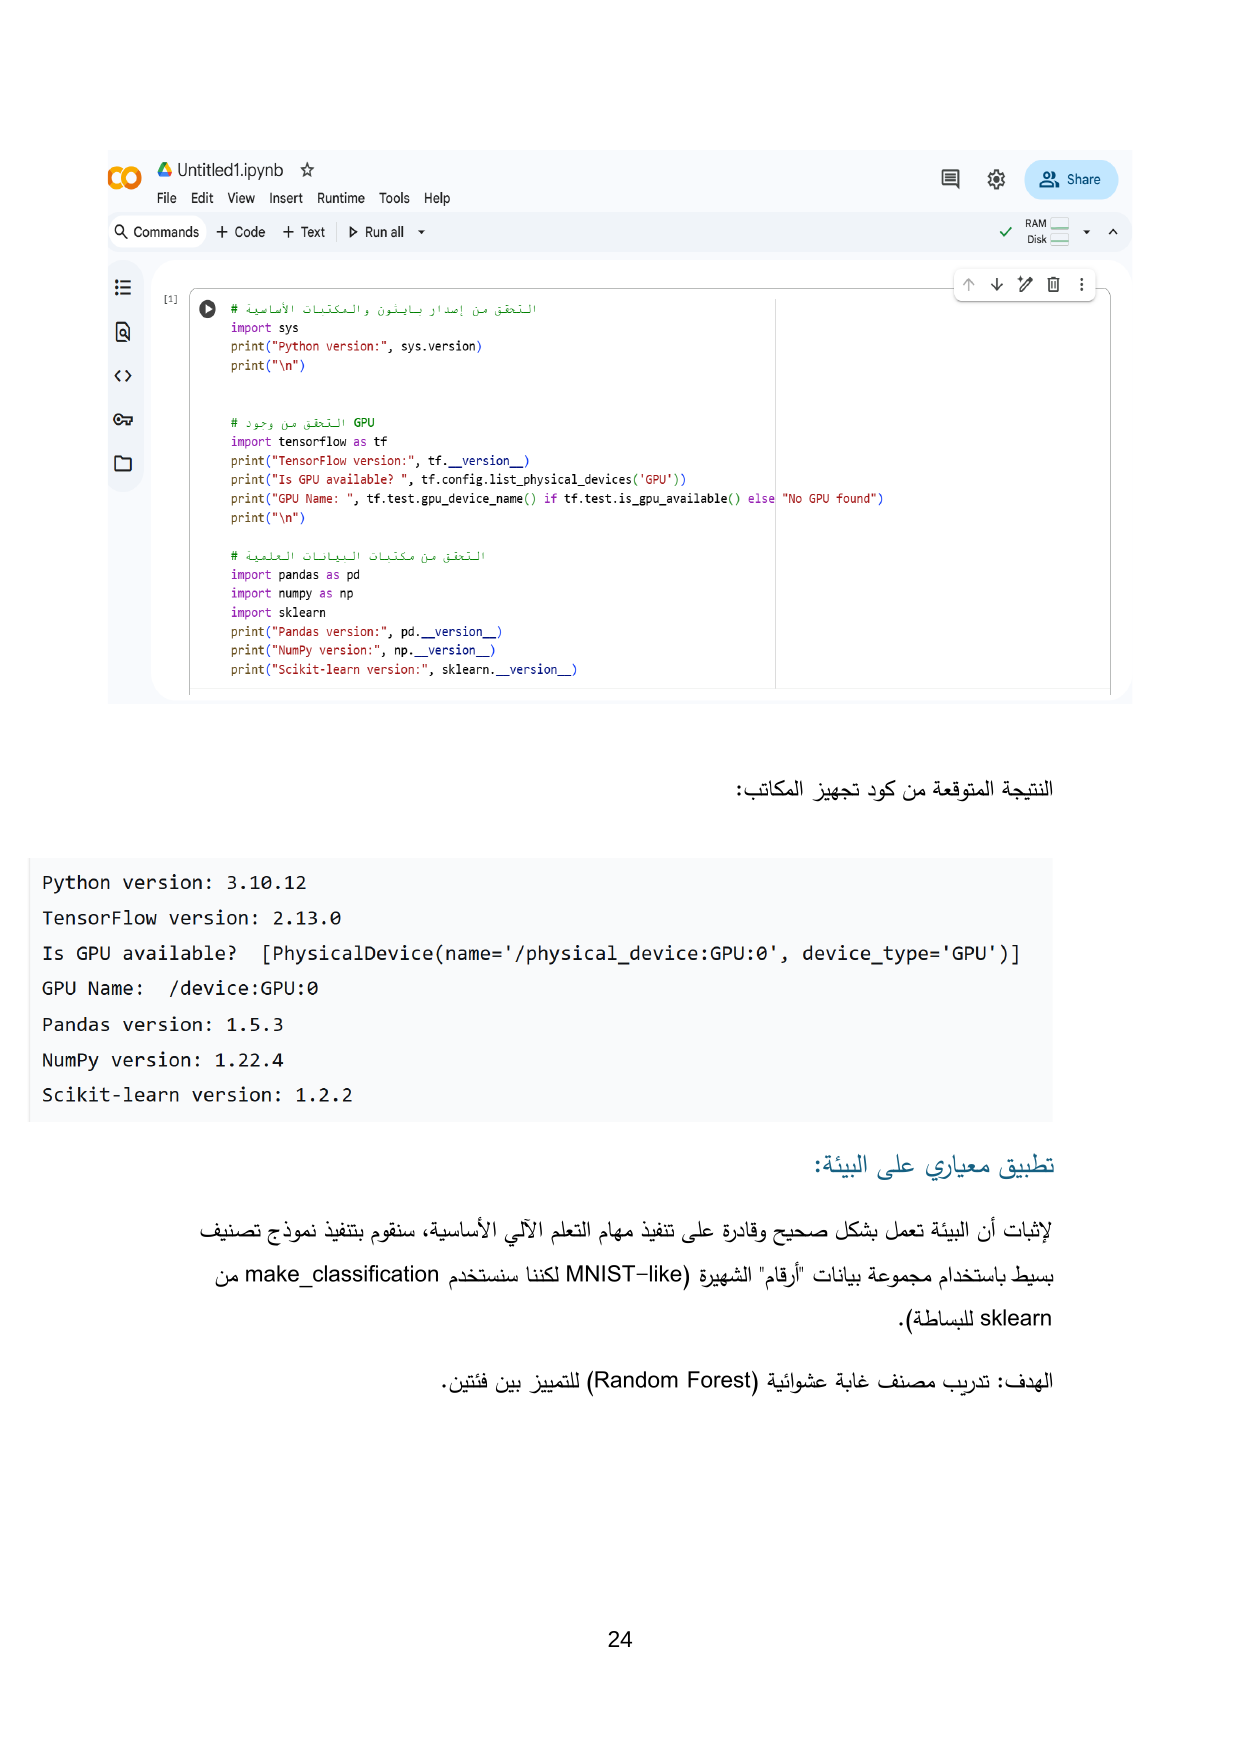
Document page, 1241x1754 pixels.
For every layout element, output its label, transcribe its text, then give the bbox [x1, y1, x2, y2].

picture [107, 150, 1133, 704]
text الهدف: تدريب مصنف غابة عشوائية (Random Forest) للتمييز بين فئتين. [187, 1360, 1053, 1401]
text تطبيق معياري على البيئة: [187, 1140, 1053, 1188]
text النتيجة المتوقعة من كود تجهيز المكاتب: [187, 768, 1053, 839]
picture [27, 858, 1053, 1122]
text لإثبات أن البيئة تعمل بشكل صحيح وقادرة على تنفيذ مهام التعلم الآلي الأساسية، سنقوم بتنفيذ نموذج تصنيف بسيط باستخدام مجموعة بيانات "أرقام" الشهيرة (MNIST-like لكننا سنستخدم make_classification من sklearn للبساطة). [187, 1209, 1053, 1340]
